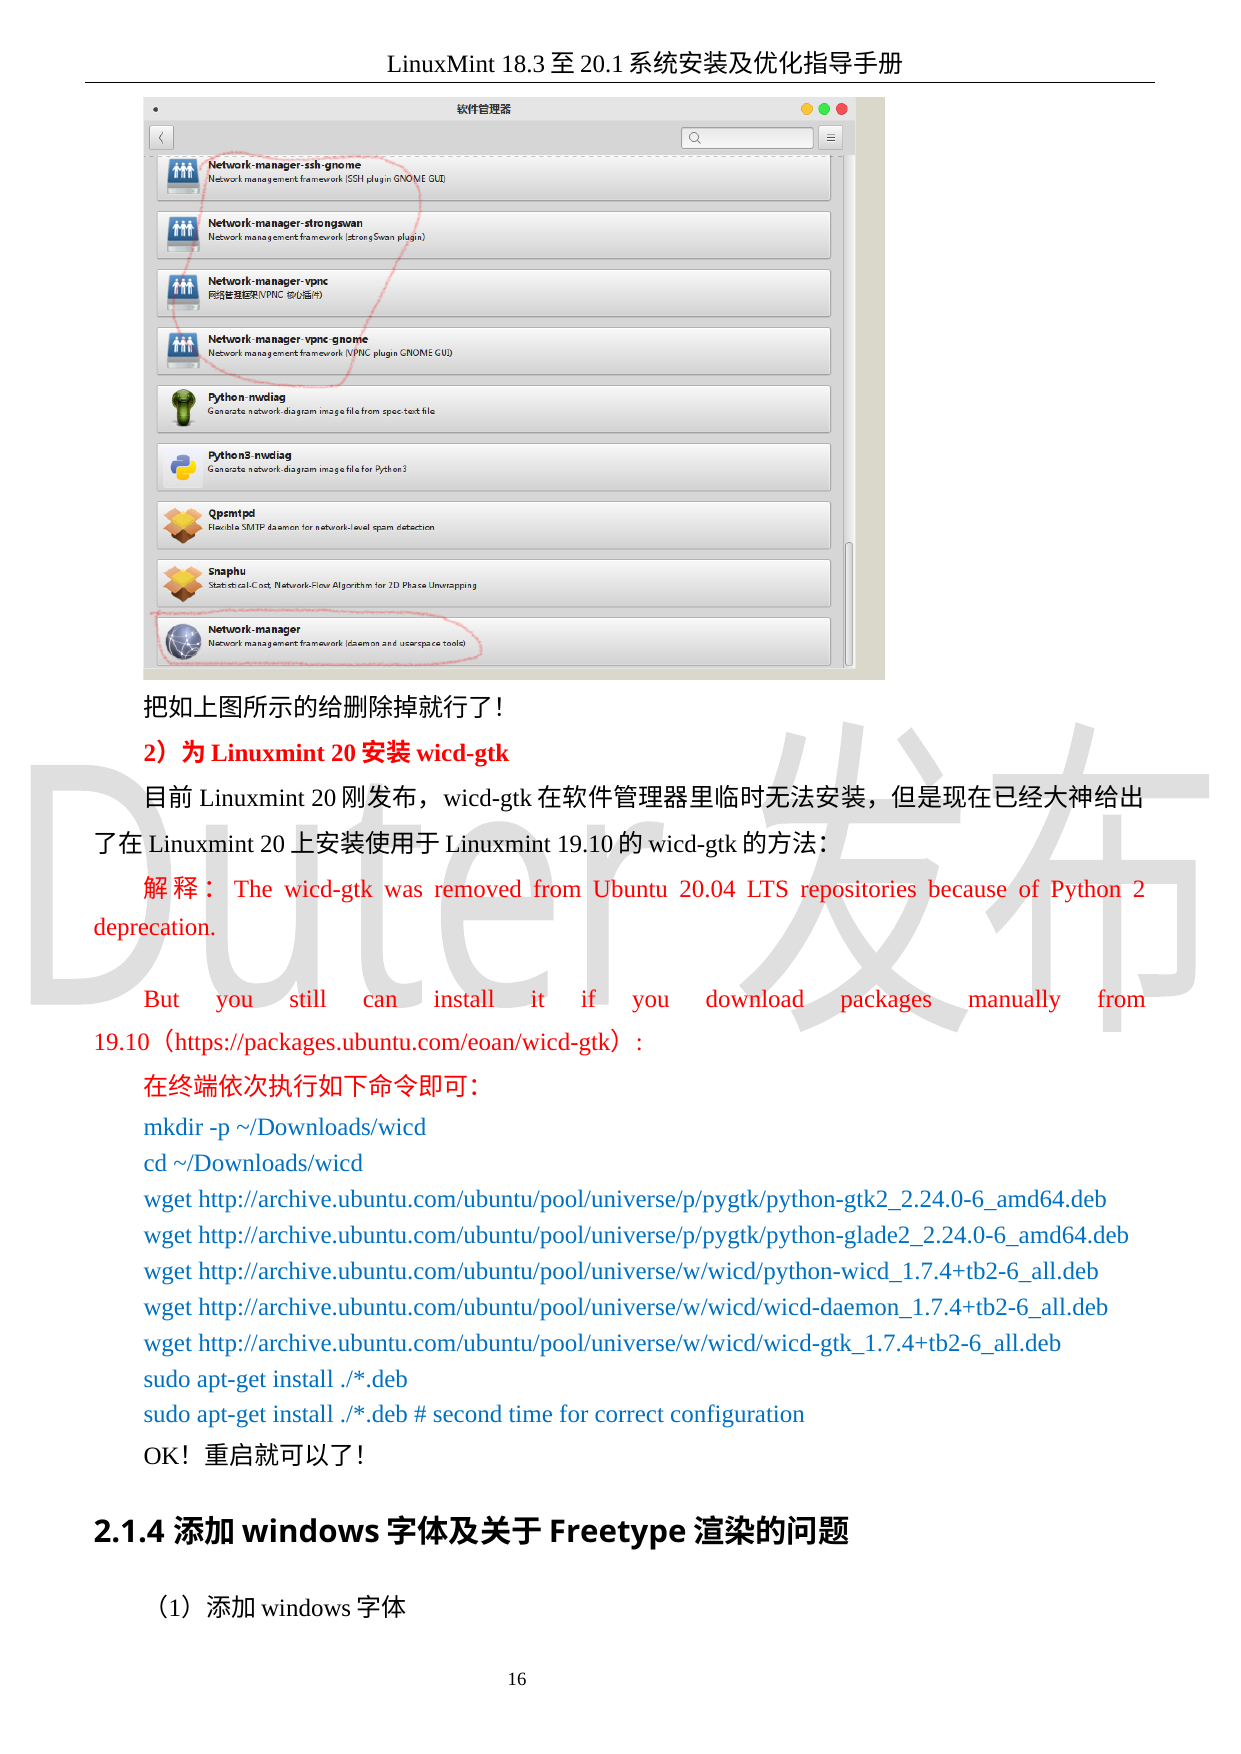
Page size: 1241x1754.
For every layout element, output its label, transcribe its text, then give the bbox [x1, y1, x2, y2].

text wget http://archive.ubuntu.com/ubuntu/pool/universe/w/wicd/wicd-gtk_1.7.4+tb2-6_all.deb [93, 1328, 1147, 1356]
subtitle 2.1.4 添加windows字体及关于Freetype渲染的问题 [93, 1506, 1147, 1551]
text mkdir -p ~/Downloads/wicd [93, 1112, 1147, 1141]
text OK！重启就可以了！ [93, 1436, 1147, 1472]
text 目前Linuxmint 20刚发布，wicd-gtk在软件管理器里临时无法安装，但是现在已经大神给出了在Linuxmint 20上安装使用于Linuxmint 19.10的wicd-gtk的方法： [93, 778, 1147, 859]
text wget http://archive.ubuntu.com/ubuntu/pool/universe/p/pygtk/python-gtk2_2.24.0-6_amd64.deb [93, 1184, 1147, 1213]
text sudo apt-get install ./*.deb # second time for correct configuration [93, 1399, 1147, 1428]
text 解释：The wicd-gtk was removed from Ubuntu 20.04 LTS repositories because of Python 2 deprecation. [93, 868, 1147, 941]
text 2）为Linuxmint 20安装wicd-gtk [93, 732, 1147, 769]
text sudo apt-get install ./*.deb [93, 1364, 1147, 1392]
text wget http://archive.ubuntu.com/ubuntu/pool/universe/p/pygtk/python-glade2_2.24.0-6_amd64.deb [93, 1220, 1147, 1249]
picture [143, 97, 886, 680]
text 在终端依次执行如下命令即可： [93, 1067, 1147, 1103]
text （1）添加windows字体 [93, 1588, 1147, 1624]
text 把如上图所示的给删除掉就行了！ [93, 687, 1147, 723]
text wget http://archive.ubuntu.com/ubuntu/pool/universe/w/wicd/wicd-daemon_1.7.4+tb2-6_all.deb [93, 1292, 1147, 1321]
text wget http://archive.ubuntu.com/ubuntu/pool/universe/w/wicd/python-wicd_1.7.4+tb2-6_all.deb [93, 1256, 1147, 1284]
text cd ~/Downloads/wicd [93, 1148, 1147, 1177]
text But you still can install it if you download packages manually from 19.10（https://packages.ubuntu.com/eoan/wicd-gtk）: [93, 984, 1147, 1058]
